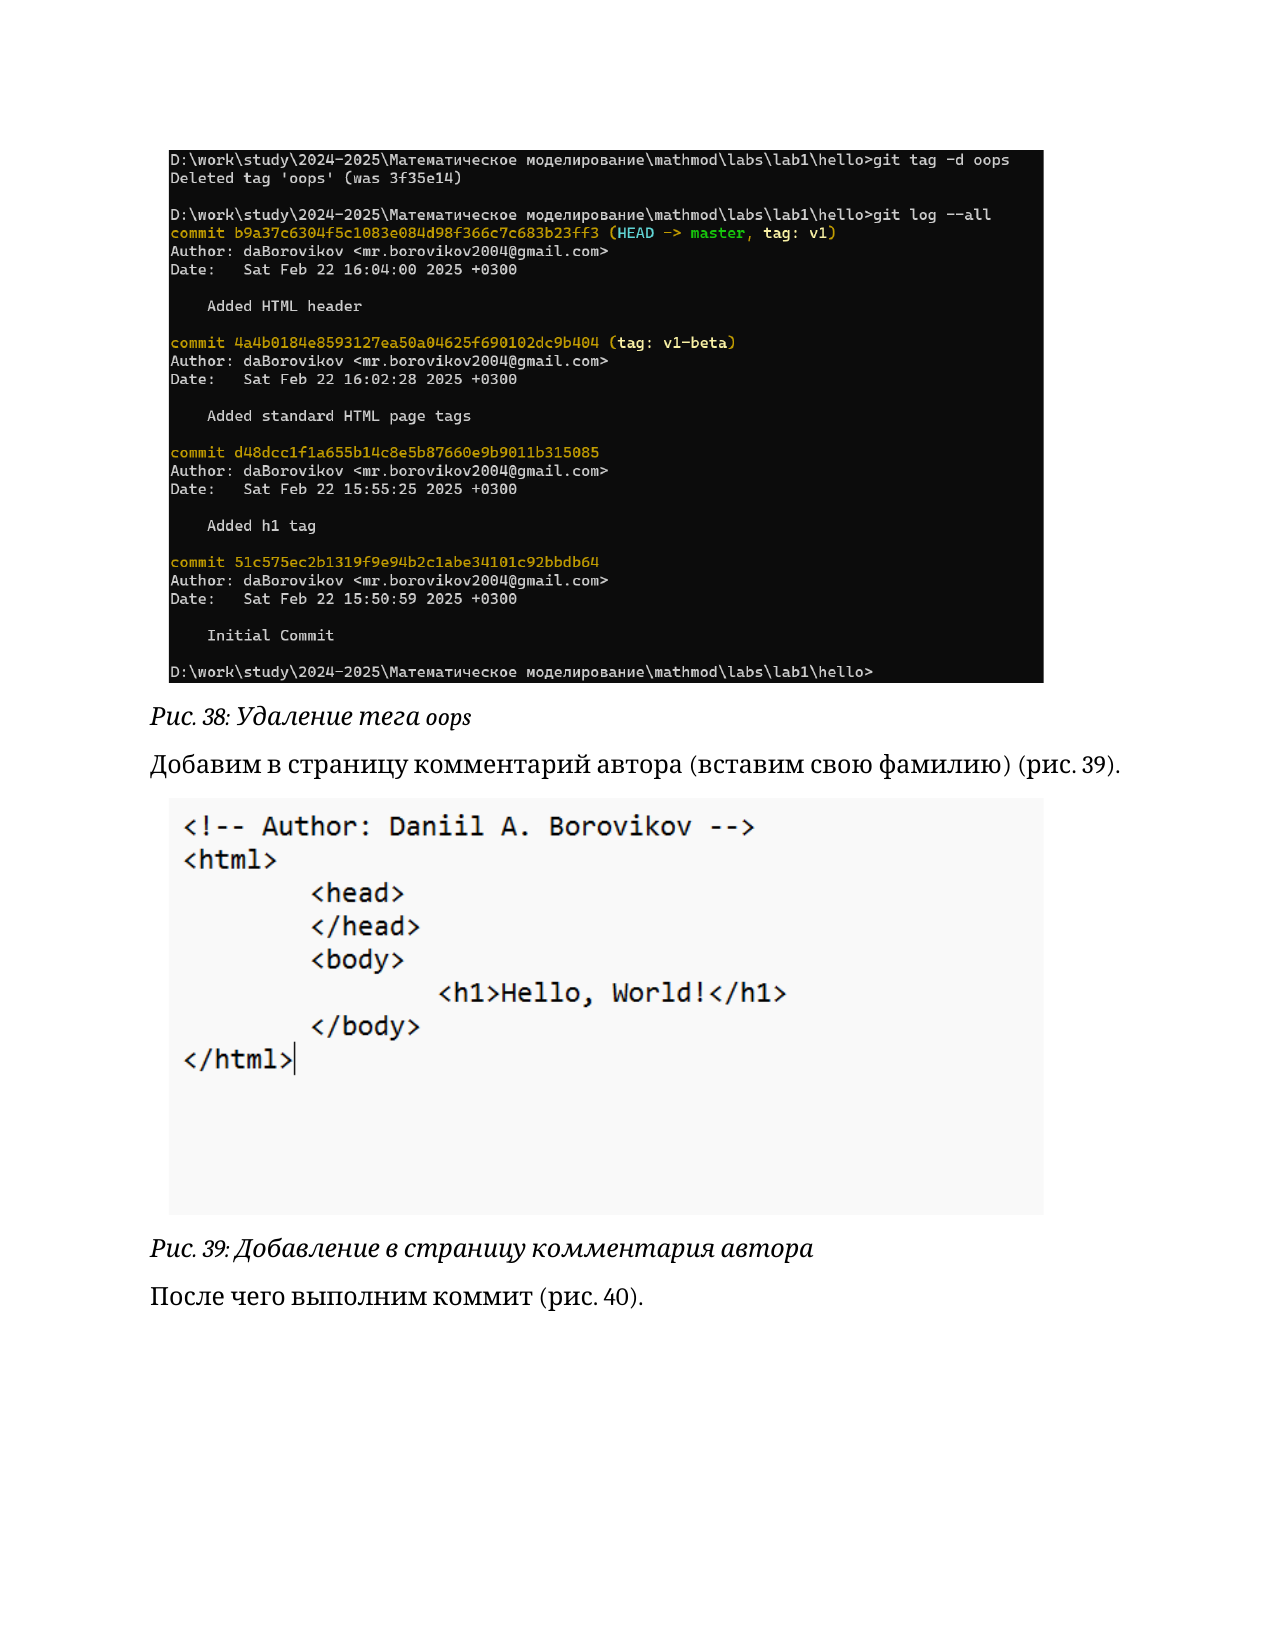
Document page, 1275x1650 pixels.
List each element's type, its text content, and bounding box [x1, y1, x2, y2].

picture [168, 150, 1044, 683]
picture [168, 798, 1044, 1215]
text После чего выполним коммит (рис. 40). [150, 1283, 1125, 1311]
text Рис. 39: Добавление в страницу комментария автора [150, 1235, 1125, 1264]
text Рис. 38: Удаление тега oops [150, 703, 1125, 732]
text Добавим в страницу комментарий автора (вставим свою фамилию) (рис. 39). [150, 751, 1125, 779]
